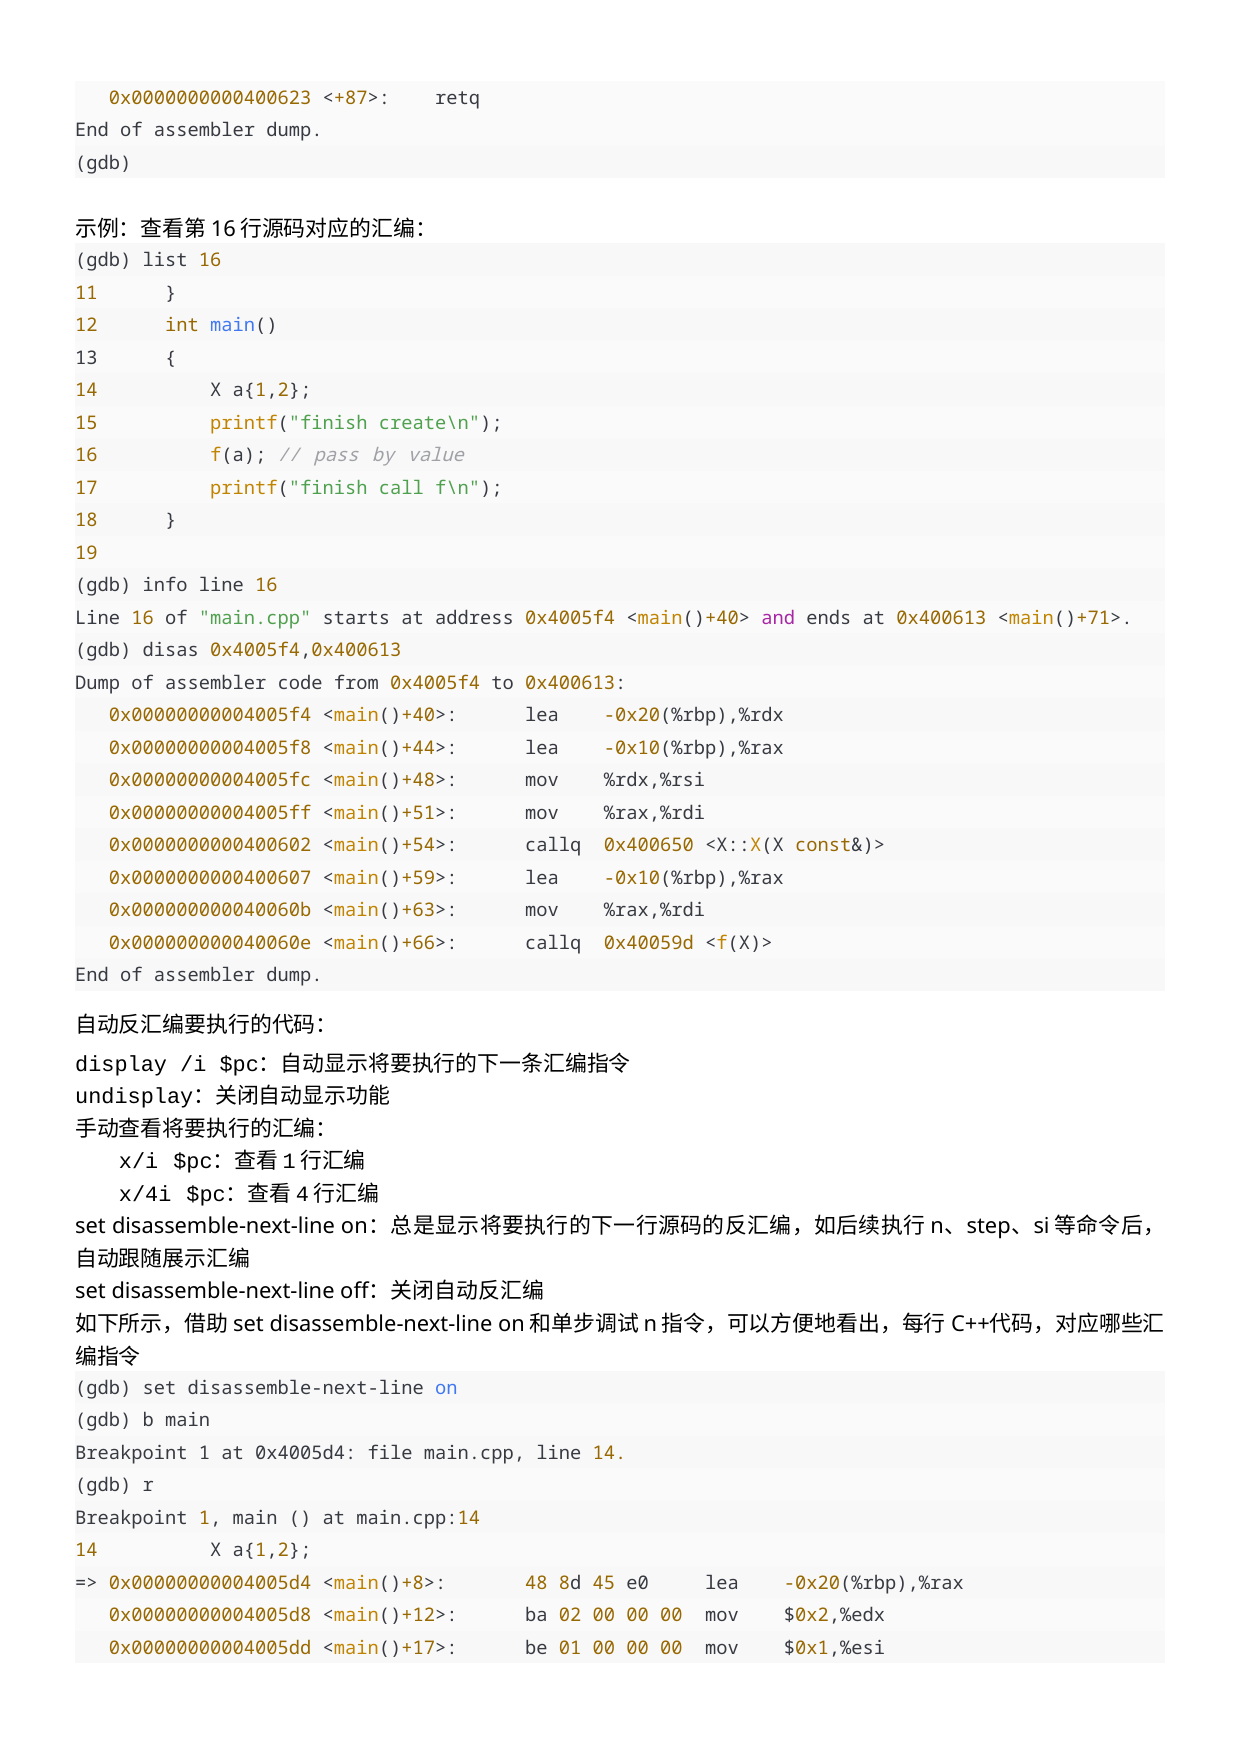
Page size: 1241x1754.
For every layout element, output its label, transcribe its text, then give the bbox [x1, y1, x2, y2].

text 19 [75, 536, 1165, 568]
text 自动反汇编要执行的代码： [75, 1007, 1165, 1039]
text 0x0000000000400623 <+87>: retq [75, 81, 1165, 113]
text (gdb) list 16 [75, 243, 1165, 276]
text 0x0000000000400602 <main()+54>: callq 0x400650 <X::X(X const&)> [75, 828, 1165, 861]
text Breakpoint 1, main () at main.cpp:14 [75, 1501, 1165, 1533]
text 14 X a{1,2}; [75, 373, 1165, 406]
text (gdb) [75, 146, 1165, 178]
text => 0x00000000004005d4 <main()+8>: 48 8d 45 e0 lea -0x20(%rbp),%rax [75, 1566, 1165, 1598]
text 12 int main() [75, 308, 1165, 341]
text End of assembler dump. [75, 113, 1165, 146]
text Line 16 of "main.cpp" starts at address 0x4005f4 <main()+40> and ends at 0x400613 <main()+71>. [75, 601, 1165, 633]
text (gdb) info line 16 [75, 568, 1165, 601]
text 0x00000000004005f4 <main()+40>: lea -0x20(%rbp),%rdx [75, 698, 1165, 731]
text 0x00000000004005fc <main()+48>: mov %rdx,%rsi [75, 763, 1165, 796]
text 0x00000000004005dd <main()+17>: be 01 00 00 00 mov $0x1,%esi [75, 1631, 1165, 1663]
text 0x000000000040060e <main()+66>: callq 0x40059d <f(X)> [75, 926, 1165, 958]
text 0x00000000004005ff <main()+51>: mov %rax,%rdi [75, 796, 1165, 828]
text 11 } [75, 276, 1165, 308]
text 18 } [75, 503, 1165, 536]
text x/4i $pc：查看4行汇编 [75, 1176, 1165, 1208]
text 15 printf("finish create\n"); [75, 406, 1165, 438]
text set disassemble-next-line on：总是显示将要执行的下一行源码的反汇编，如后续执行n、step、si等命令后，自动跟随展示汇编 [75, 1208, 1165, 1273]
text 示例：查看第16行源码对应的汇编： [75, 211, 1165, 243]
text Breakpoint 1 at 0x4005d4: file main.cpp, line 14. [75, 1436, 1165, 1468]
text (gdb) disas 0x4005f4,0x400613 [75, 633, 1165, 666]
text 0x00000000004005d8 <main()+12>: ba 02 00 00 00 mov $0x2,%edx [75, 1598, 1165, 1631]
text (gdb) r [75, 1468, 1165, 1501]
text undisplay：关闭自动显示功能 [75, 1078, 1165, 1111]
text 0x000000000040060b <main()+63>: mov %rax,%rdi [75, 893, 1165, 926]
text End of assembler dump. [75, 958, 1165, 991]
text display /i $pc：自动显示将要执行的下一条汇编指令 [75, 1046, 1165, 1078]
text 手动查看将要执行的汇编： [75, 1111, 1165, 1143]
text set disassemble-next-line off：关闭自动反汇编 [75, 1273, 1165, 1306]
text 13 { [75, 341, 1165, 373]
text x/i $pc：查看1行汇编 [75, 1143, 1165, 1176]
text 17 printf("finish call f\n"); [75, 471, 1165, 503]
text 0x0000000000400607 <main()+59>: lea -0x10(%rbp),%rax [75, 861, 1165, 893]
text 16 f(a); // pass by value [75, 438, 1165, 471]
text 14 X a{1,2}; [75, 1533, 1165, 1566]
text 0x00000000004005f8 <main()+44>: lea -0x10(%rbp),%rax [75, 731, 1165, 763]
text Dump of assembler code from 0x4005f4 to 0x400613: [75, 666, 1165, 698]
text 如下所示，借助set disassemble-next-line on和单步调试n指令，可以方便地看出，每行C++代码，对应哪些汇编指令 [75, 1306, 1165, 1371]
text (gdb) b main [75, 1403, 1165, 1436]
text (gdb) set disassemble-next-line on [75, 1371, 1165, 1403]
